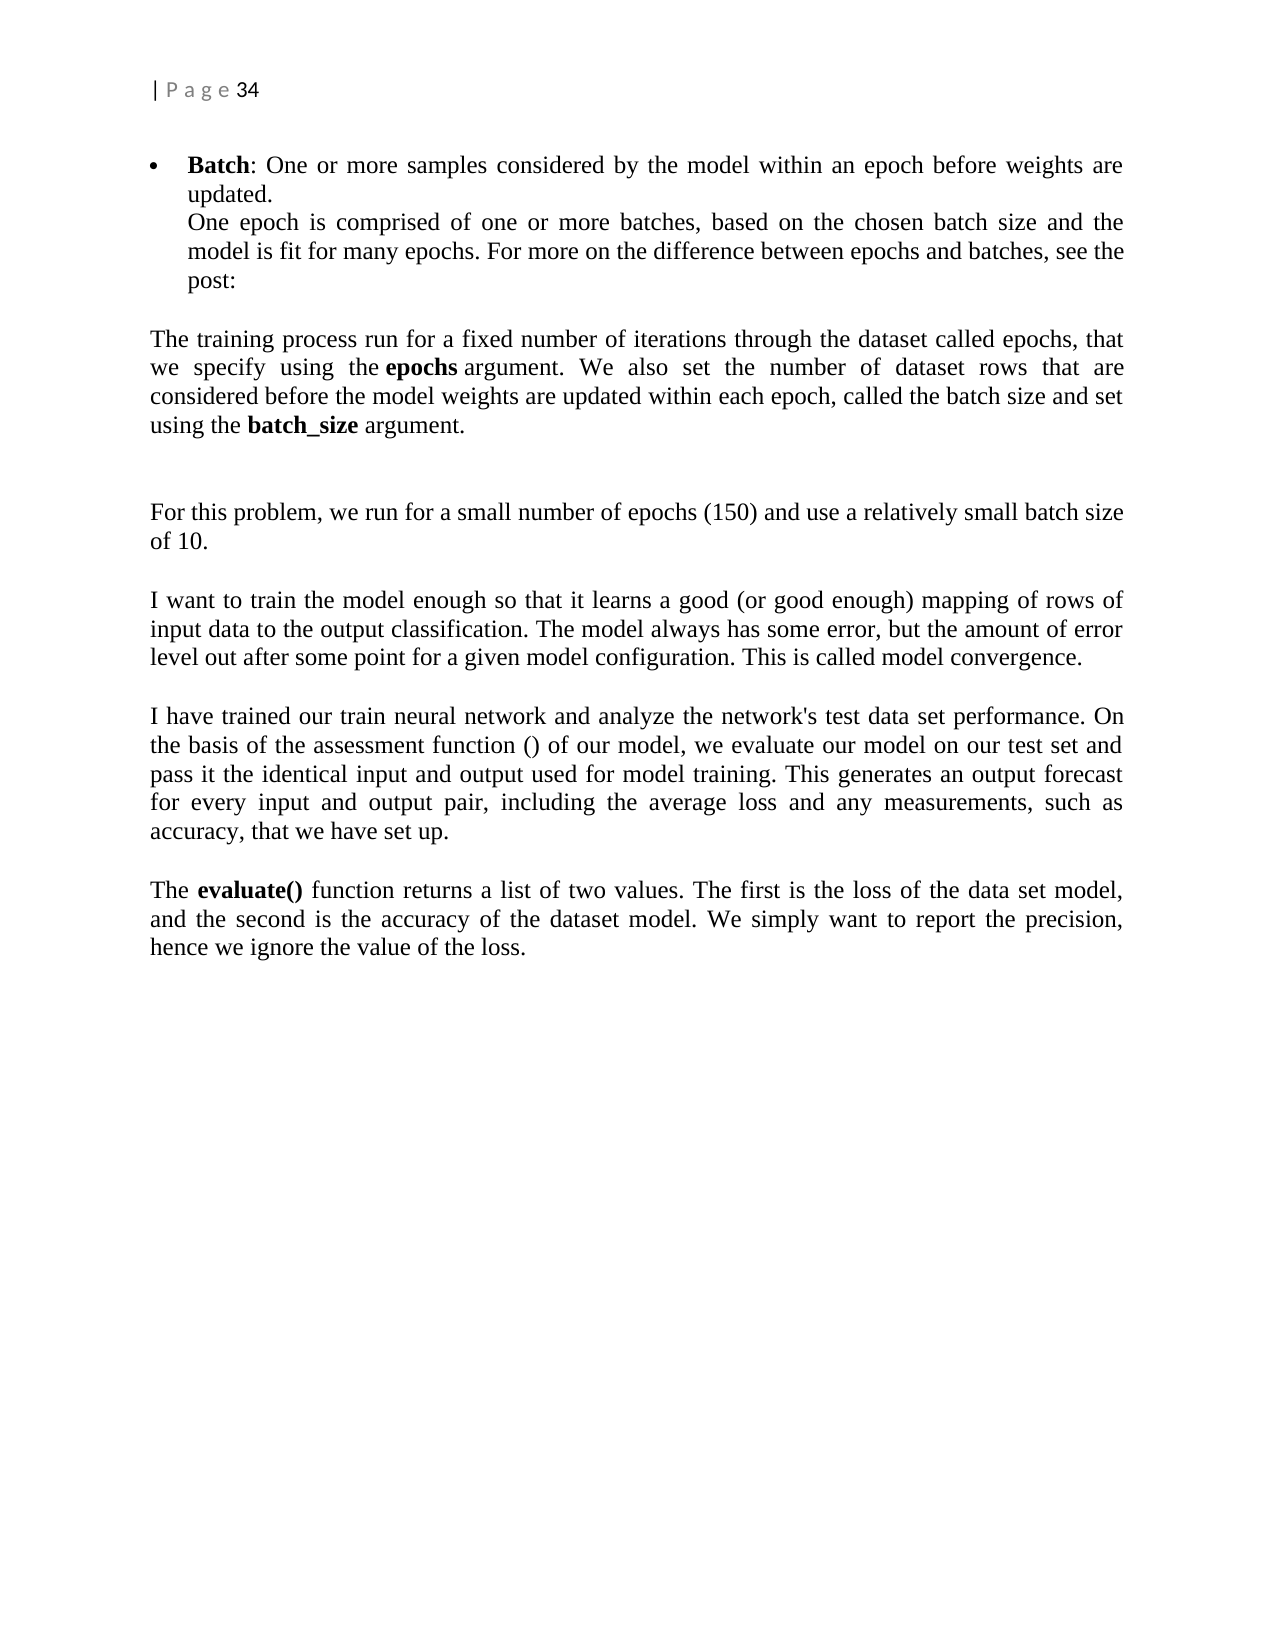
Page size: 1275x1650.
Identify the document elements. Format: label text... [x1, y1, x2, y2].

text One epoch is comprised of one or more batches, based on the chosen batch size and the model is fit for many epochs. For more on the difference between epochs and batches, see the post: [187, 207, 1125, 294]
list Batch: One or more samples considered by the model within an epoch before weights are updated. [150, 150, 1125, 207]
text The evaluate() function returns a list of two values. The first is the loss of the data set model, and the second is the accuracy of the dataset model. We simply want to report the precision, hence we ignore the value of the loss. [150, 875, 1125, 961]
text I have trained our train neural network and analyze the network's test data set performance. On the basis of the assessment function () of our model, we evaluate our model on our test set and pass it the identical input and output used for model training. This generates an output forecast for every input and output pair, including the average loss and any measurements, such as accuracy, that we have set up. [150, 701, 1125, 845]
text The training process run for a fixed number of iterations through the dataset called epochs, that we specify using the epochs argument. We also set the number of dataset rows that are considered before the model weights are updated within each epoch, called the batch size and set using the batch_size argument. [150, 324, 1125, 439]
text For this problem, we run for a small number of epochs (150) and use a relatively small batch size of 10. [150, 497, 1125, 555]
text I want to train the model enough so that it learns a good (or good enough) mapping of rows of input data to the output classification. The model always has some error, but the amount of error level out after some point for a given model configuration. This is called model convergence. [150, 585, 1125, 671]
